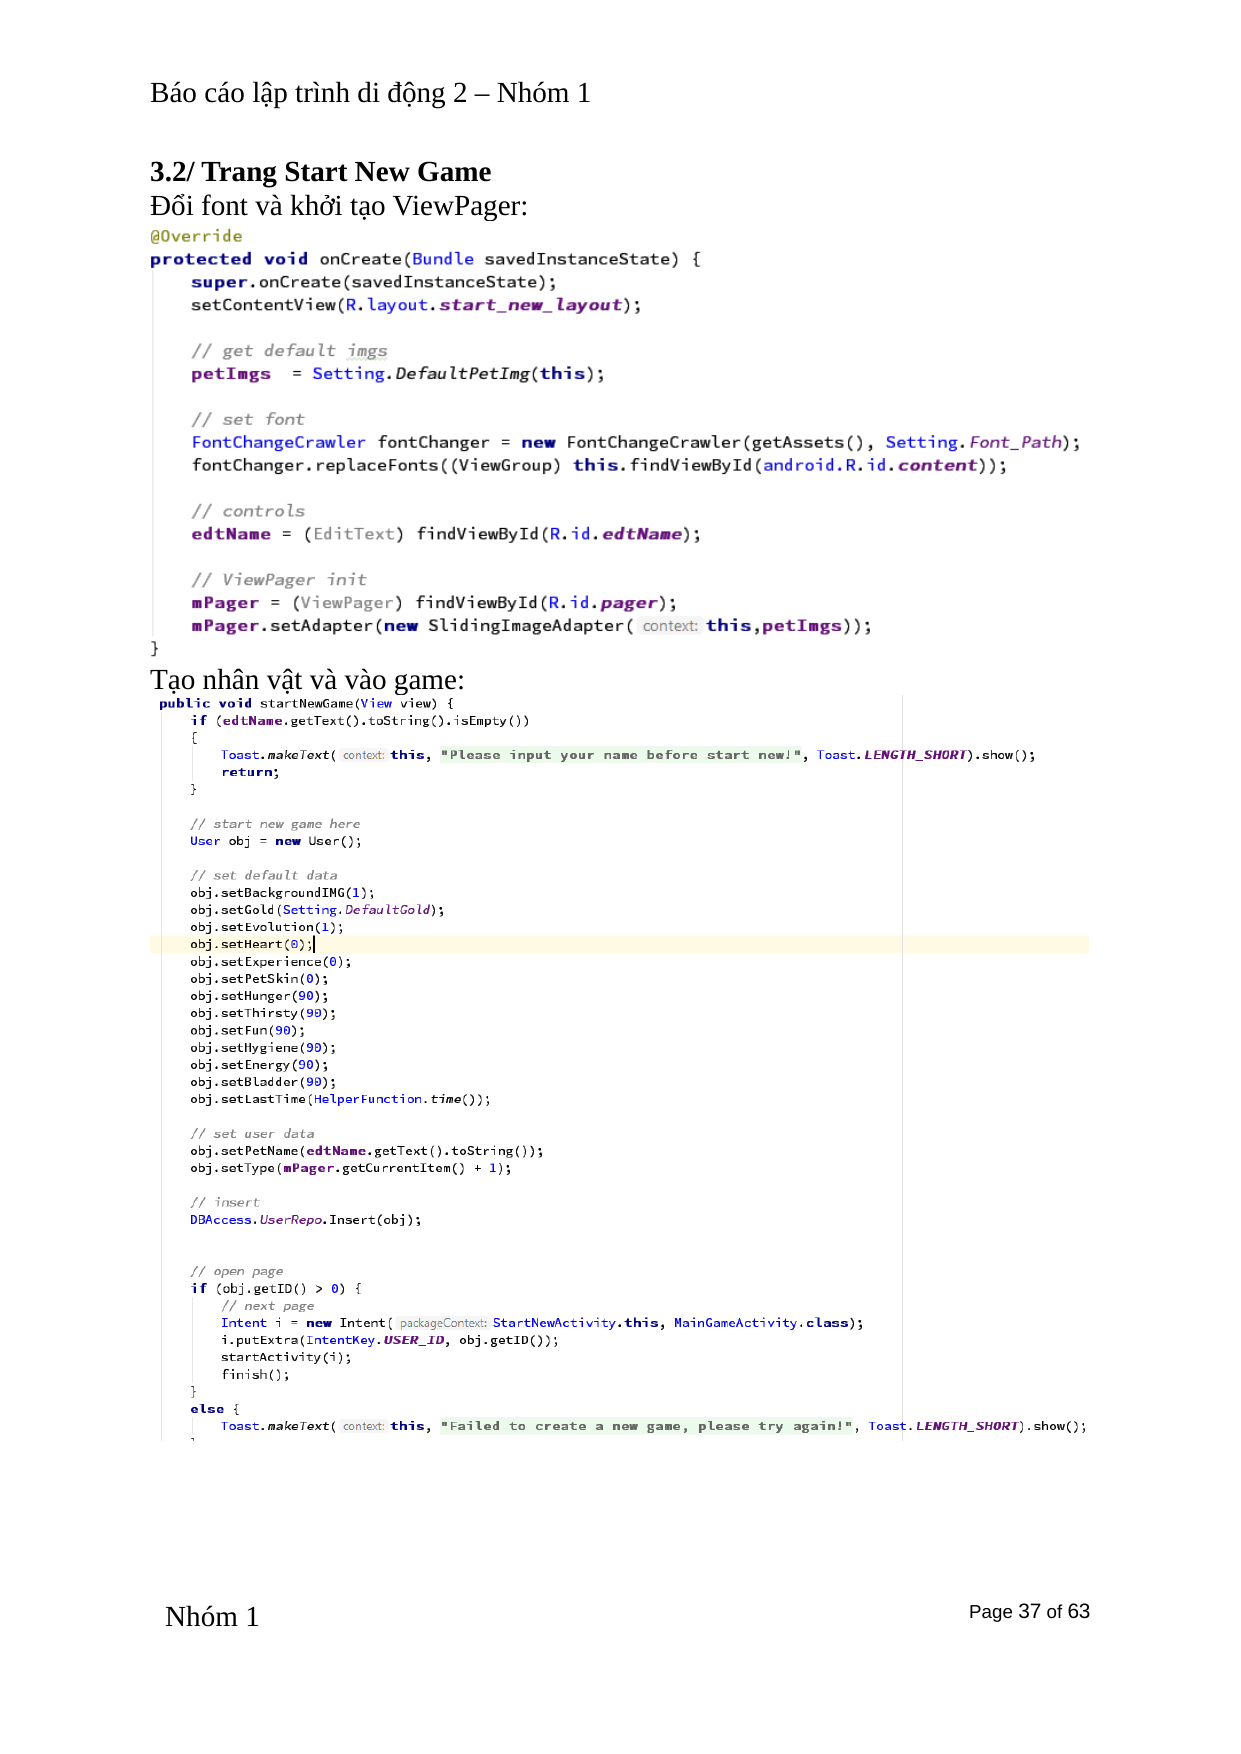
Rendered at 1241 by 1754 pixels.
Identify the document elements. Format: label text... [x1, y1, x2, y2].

text Tạo nhân vật và vào game: [150, 662, 1090, 695]
picture [150, 695, 1090, 1441]
text Đổi font và khởi tạo ViewPager: [150, 188, 1090, 221]
picture [150, 221, 1090, 662]
subtitle 3.2/ Trang Start New Game [150, 154, 1090, 188]
